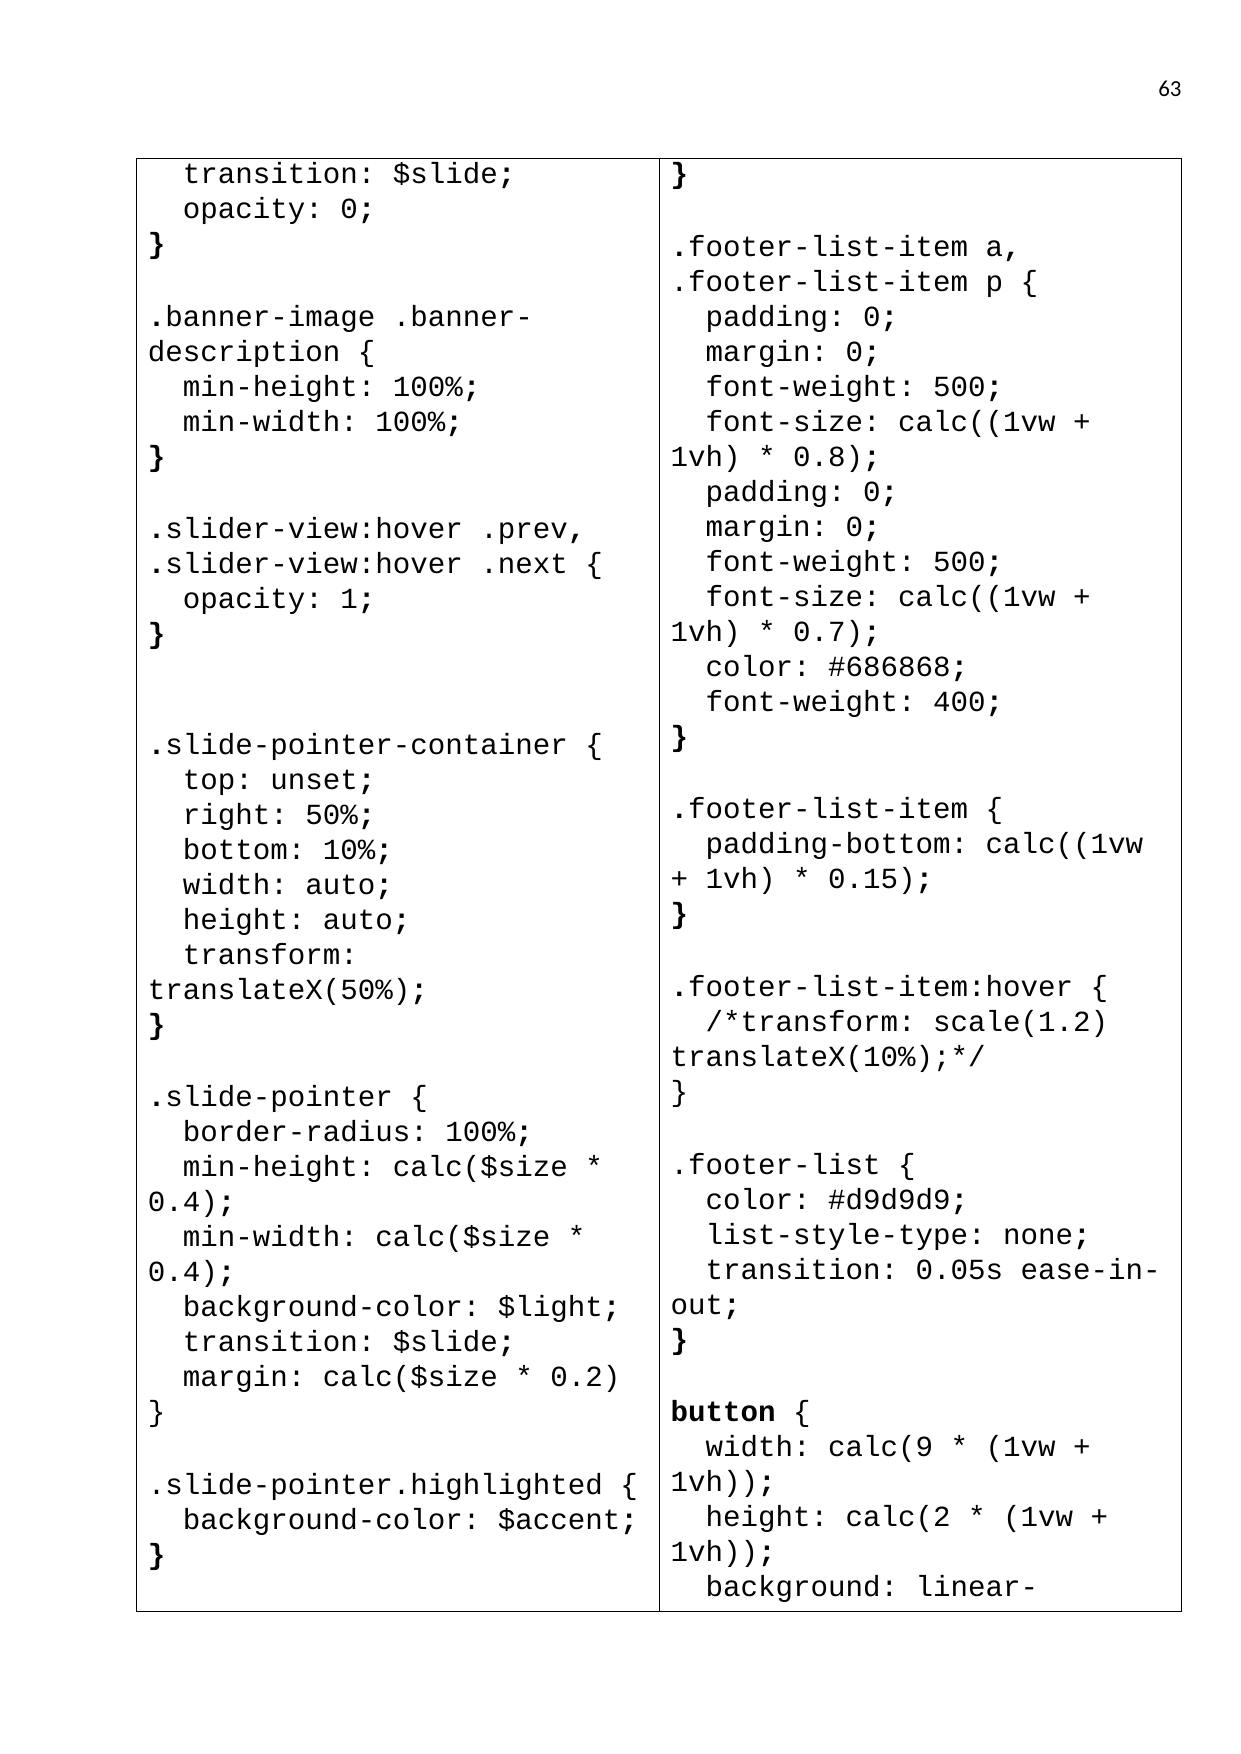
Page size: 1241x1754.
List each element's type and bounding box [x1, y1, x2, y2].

table_header [137, 159, 659, 1611]
table_header [660, 159, 1181, 1611]
